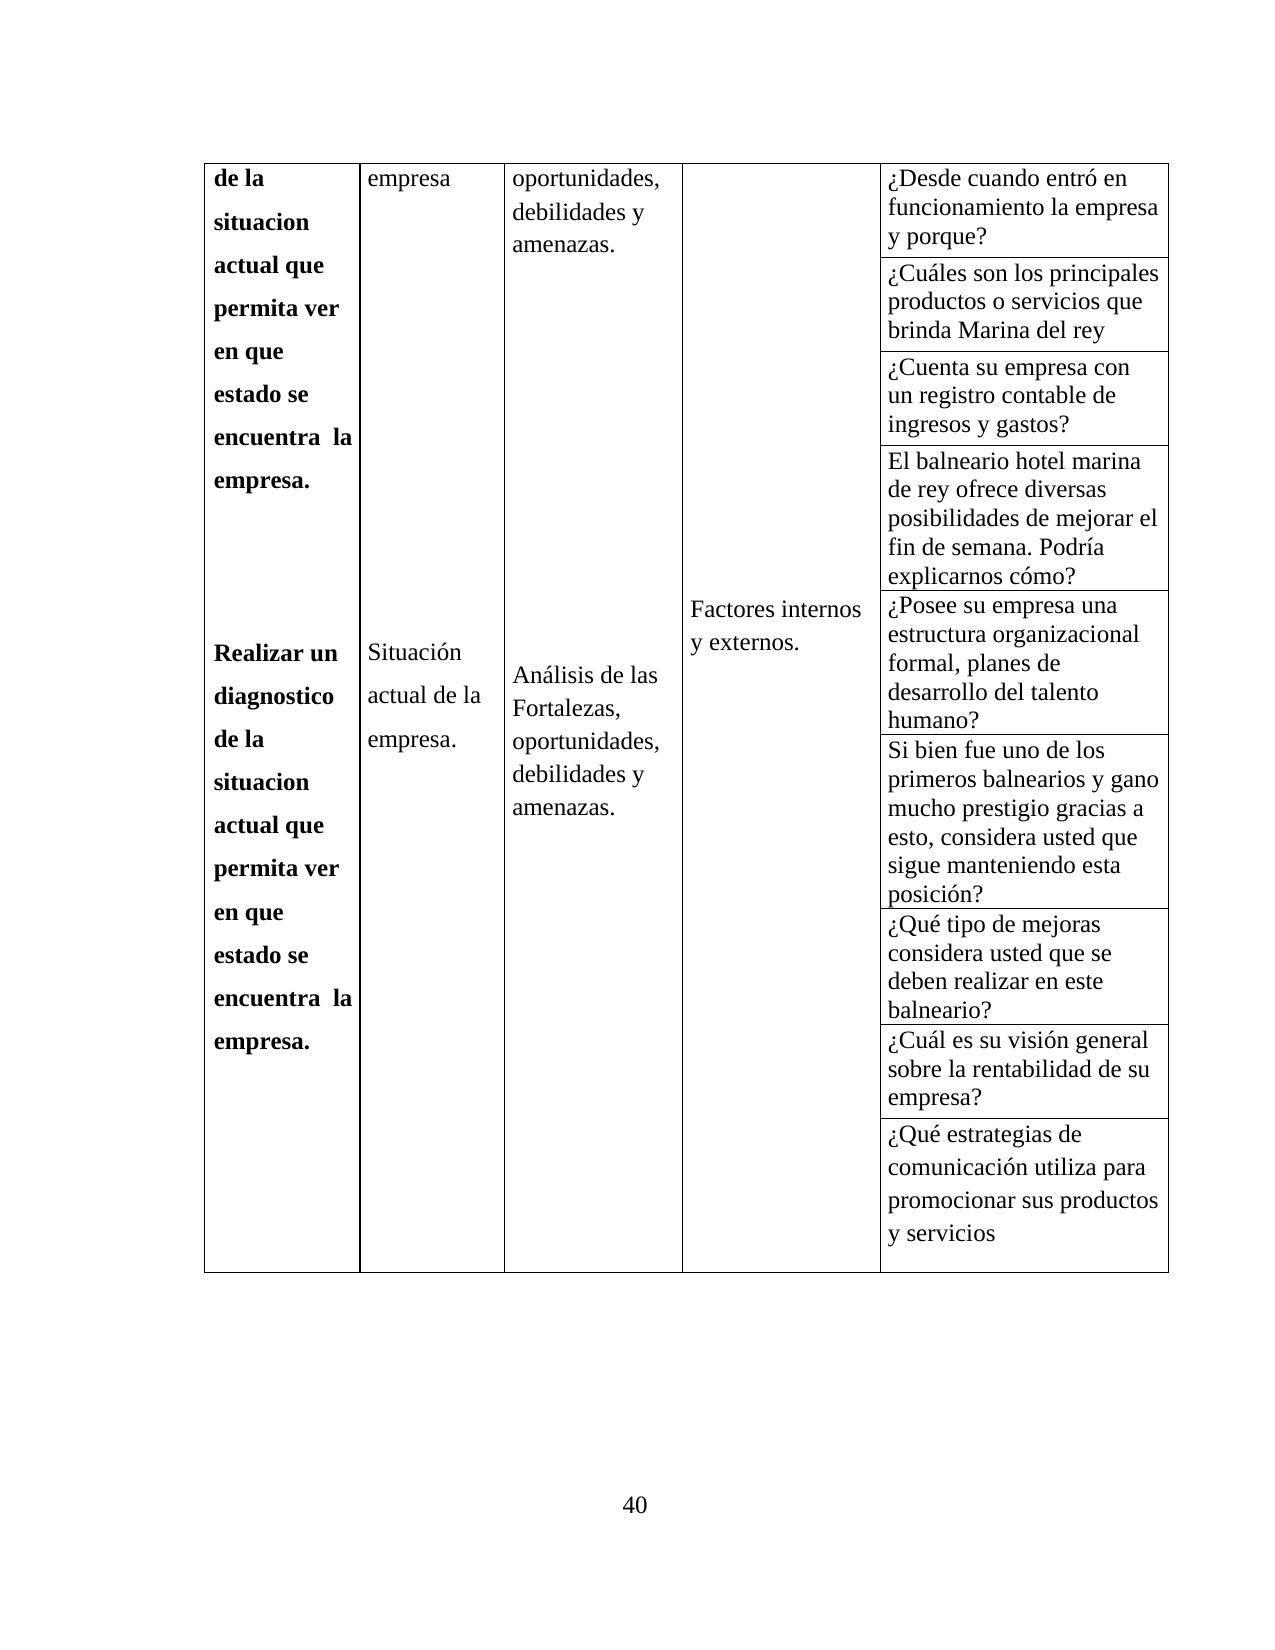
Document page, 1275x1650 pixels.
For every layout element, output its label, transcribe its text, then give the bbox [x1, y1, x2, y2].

table_cell ¿Cuál es su visión general sobre la rentabilidad de su empresa? [881, 1025, 1168, 1118]
table_cell ¿Qué tipo de mejoras considera usted que se deben realizar en este balneario? [881, 909, 1168, 1024]
table_cell ¿Cuáles son los principales productos o servicios que brinda Marina del rey [881, 258, 1168, 351]
table_cell ¿Desde cuando entró en funcionamiento la empresa y porque? [881, 164, 1168, 257]
table_cell Si bien fue uno de los primeros balnearios y gano mucho prestigio gracias a esto, considera usted que sigue manteniendo esta posición? [881, 735, 1168, 908]
table_cell El balneario hotel marina de rey ofrece diversas posibilidades de mejorar el fin de semana. Podría explicarnos cómo? [881, 446, 1168, 589]
table_cell ¿Posee su empresa una estructura organizacional formal, planes de desarrollo del talento humano? [881, 591, 1168, 734]
table_cell ¿Qué estrategias de comunicación utiliza para promocionar sus productos y servicios [881, 1119, 1168, 1272]
table_cell ¿Cuenta su empresa con un registro contable de ingresos y gastos? [881, 352, 1168, 445]
